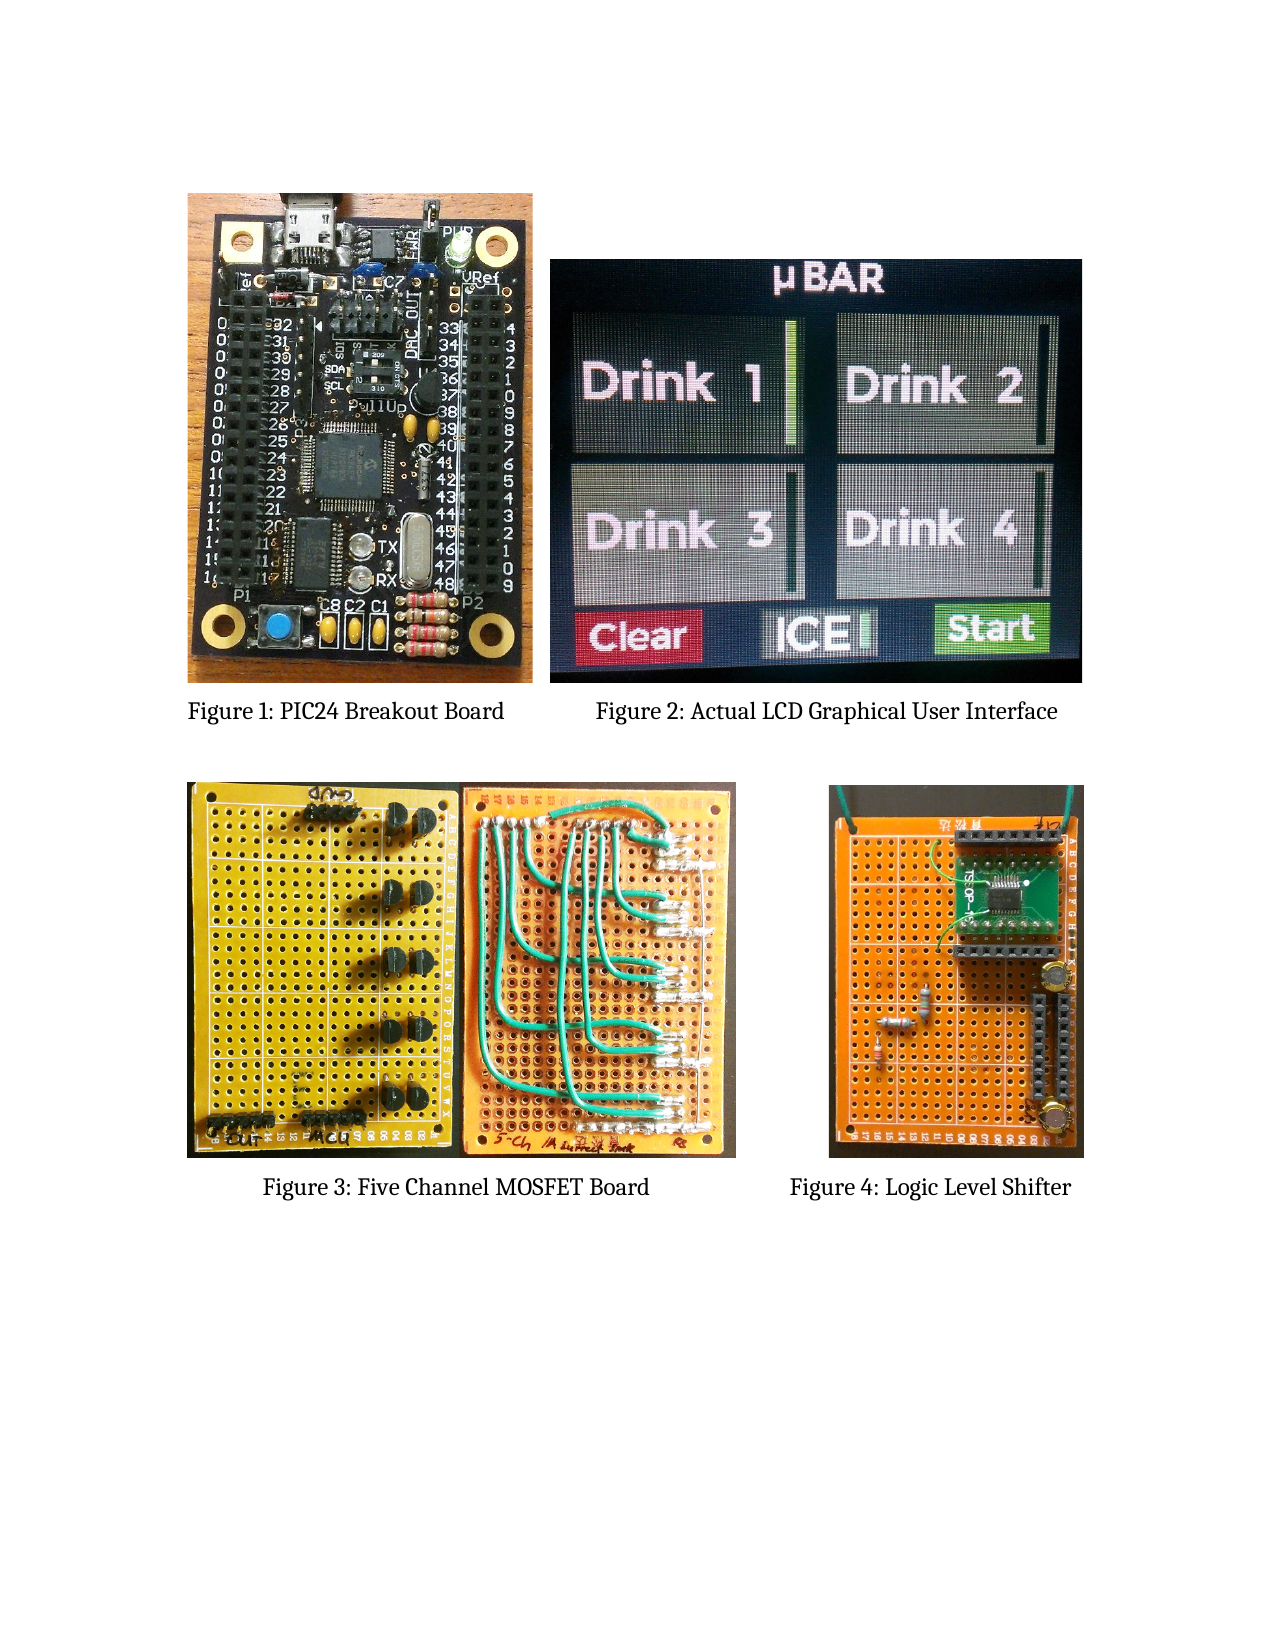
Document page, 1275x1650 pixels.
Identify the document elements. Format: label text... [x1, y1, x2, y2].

text Figure 1: PIC24 Breakout Board Figure 2: Actual LCD Graphical User Interface [187, 697, 1087, 725]
picture [828, 785, 1084, 1158]
picture [550, 259, 1083, 683]
text Figure 3: Five Channel MOSFET Board Figure 4: Logic Level Shifter [187, 1172, 1087, 1201]
picture [187, 193, 533, 683]
picture [187, 782, 736, 1158]
